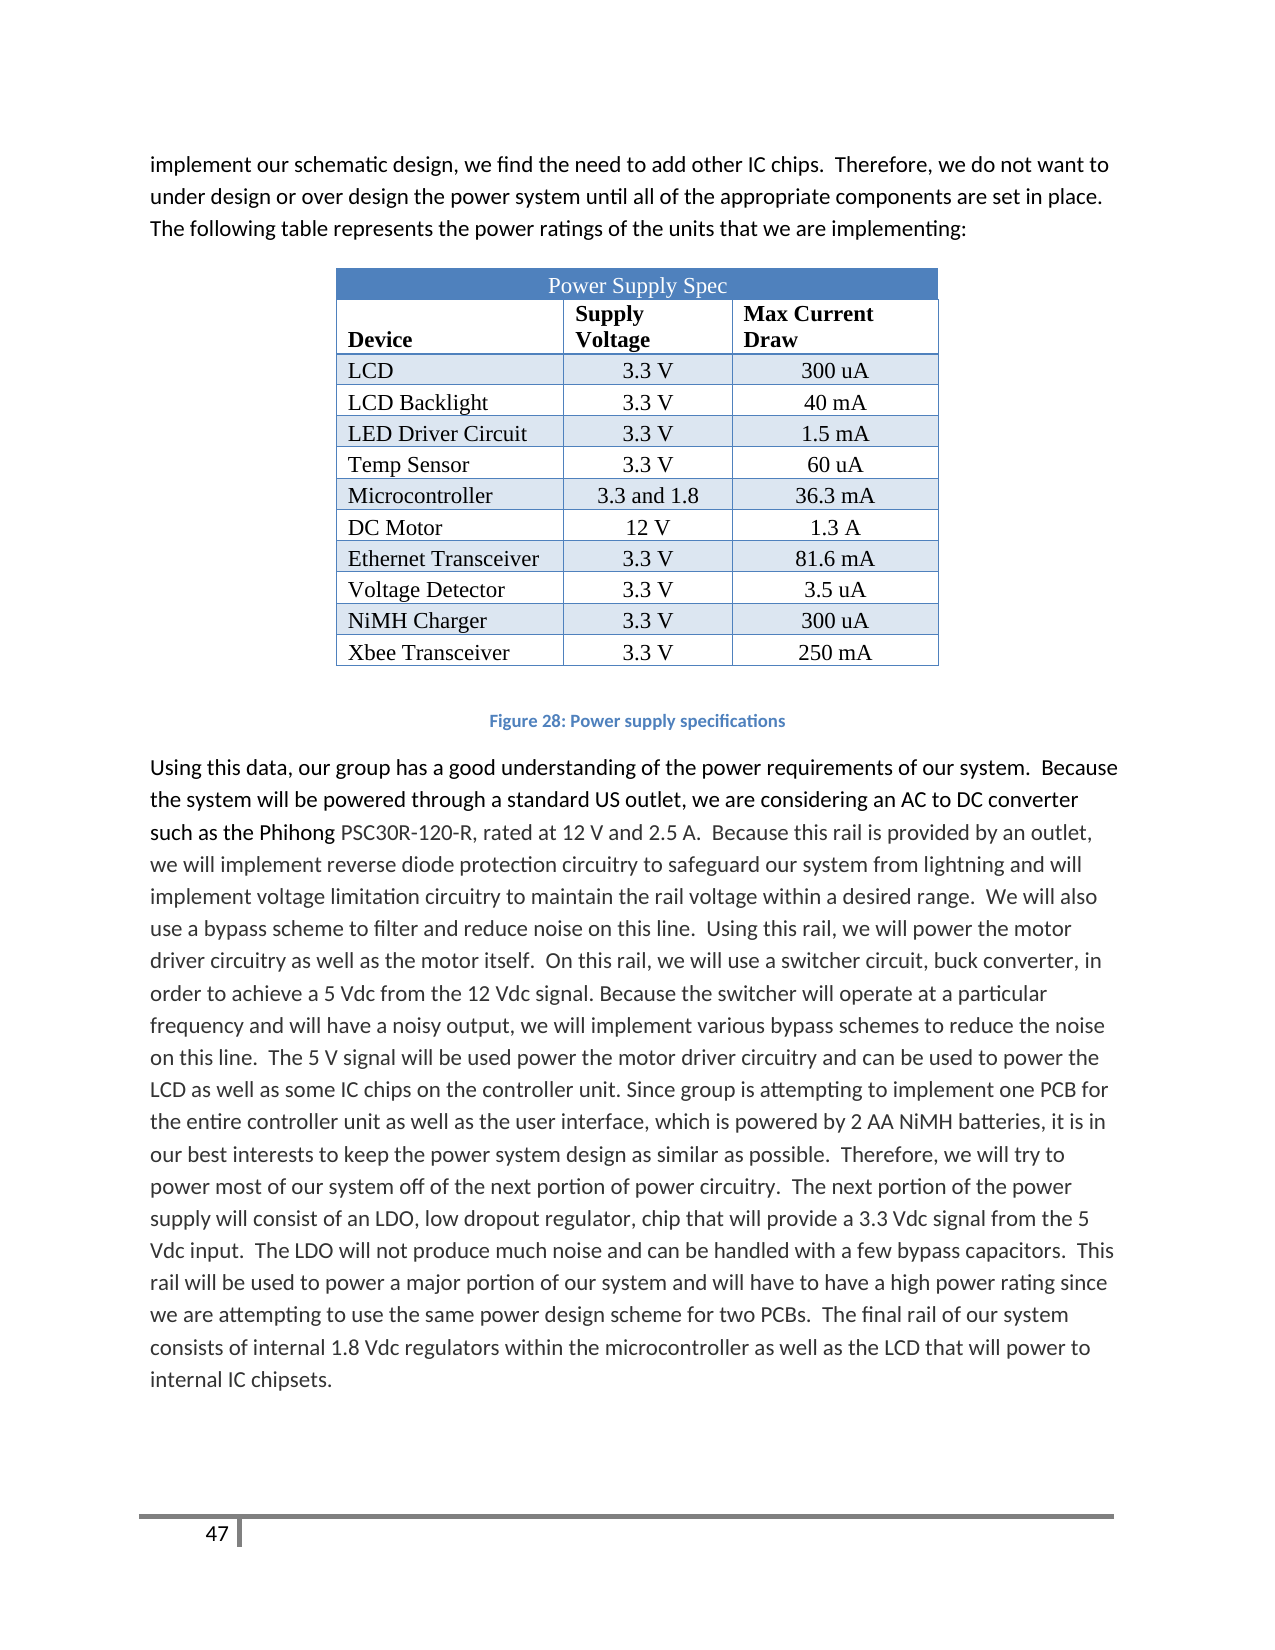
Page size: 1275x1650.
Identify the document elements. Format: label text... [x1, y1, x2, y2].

table_cell 3.3 V [564, 447, 732, 477]
table_cell Temp Sensor [337, 447, 563, 477]
table_cell Xbee Transceiver [337, 635, 563, 665]
table_cell 3.3 V [564, 416, 732, 446]
table_cell LCD Backlight [337, 385, 563, 415]
table_cell LCD [337, 355, 563, 384]
table_cell 3.3 V [564, 355, 732, 384]
table_cell 60 uA [733, 447, 938, 477]
table_cell Ethernet Transceiver [337, 541, 563, 571]
text Figure 28: Power supply specifications [150, 710, 1125, 733]
table_cell Voltage Detector [337, 572, 563, 602]
table_cell 3.3 and 1.8 [564, 479, 732, 509]
table_cell 3.3 V [564, 635, 732, 665]
table_cell 81.6 mA [733, 541, 938, 571]
table_cell 40 mA [733, 385, 938, 415]
table_cell 1.5 mA [733, 416, 938, 446]
table_cell 3.5 uA [733, 572, 938, 602]
table_cell 250 mA [733, 635, 938, 665]
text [150, 150, 1125, 242]
table_cell Max Current Draw [733, 300, 938, 352]
table_cell Microcontroller [337, 479, 563, 509]
table_cell LED Driver Circuit [337, 416, 563, 446]
table_cell Device [337, 300, 563, 352]
table_cell 1.3 A [733, 510, 938, 540]
table_cell NiMH Charger [337, 604, 563, 634]
table_cell 12 V [564, 510, 732, 540]
table_cell 300 uA [733, 355, 938, 384]
table_cell 36.3 mA [733, 479, 938, 509]
table_cell 3.3 V [564, 604, 732, 634]
table_header Power Supply Spec [336, 268, 938, 299]
table_cell Supply Voltage [564, 300, 732, 352]
table_cell 3.3 V [564, 385, 732, 415]
table_cell 3.3 V [564, 572, 732, 602]
table_cell 3.3 V [564, 541, 732, 571]
table_cell DC Motor [337, 510, 563, 540]
text Using this data, our group has a good understanding of the power requirements of our system. Because the system will be powered through a standard US outlet, we are considering an AC to DC converter such as the Phihong PSC30R-120-R, rated at 12 V and 2.5 A. Because this rail is provided by an outlet, we will implement reverse diode protection circuitry to safeguard our system from lightning and will implement voltage limitation circuitry to maintain the rail voltage within a desired range. We will also use a bypass scheme to filter and reduce noise on this line. Using this rail, we will power the motor driver circuitry as well as the motor itself. On this rail, we will use a switcher circuit, buck converter, in order to achieve a 5 Vdc from the 12 Vdc signal. Because the switcher will operate at a particular frequency and will have a noisy output, we will implement various bypass schemes to reduce the noise on this line. The 5 V signal will be used power the motor driver circuitry and can be used to power the LCD as well as some IC chips on the controller unit. Since group is attempting to implement one PCB for the entire controller unit as well as the user interface, which is powered by 2 AA NiMH batteries, it is in our best interests to keep the power system design as similar as possible. Therefore, we will try to power most of our system off of the next portion of power circuitry. The next portion of the power supply will consist of an LDO, low dropout regulator, chip that will provide a 3.3 Vdc signal from the 5 Vdc input. The LDO will not produce much noise and can be handled with a few bypass capacitors. This rail will be used to power a major portion of our system and will have to have a high power rating since we are attempting to use the same power design scheme for two PCBs. The final rail of our system consists of internal 1.8 Vdc regulators within the microcontroller as well as the LCD that will power to internal IC chipsets. [150, 753, 1125, 1393]
table_cell 300 uA [733, 604, 938, 634]
